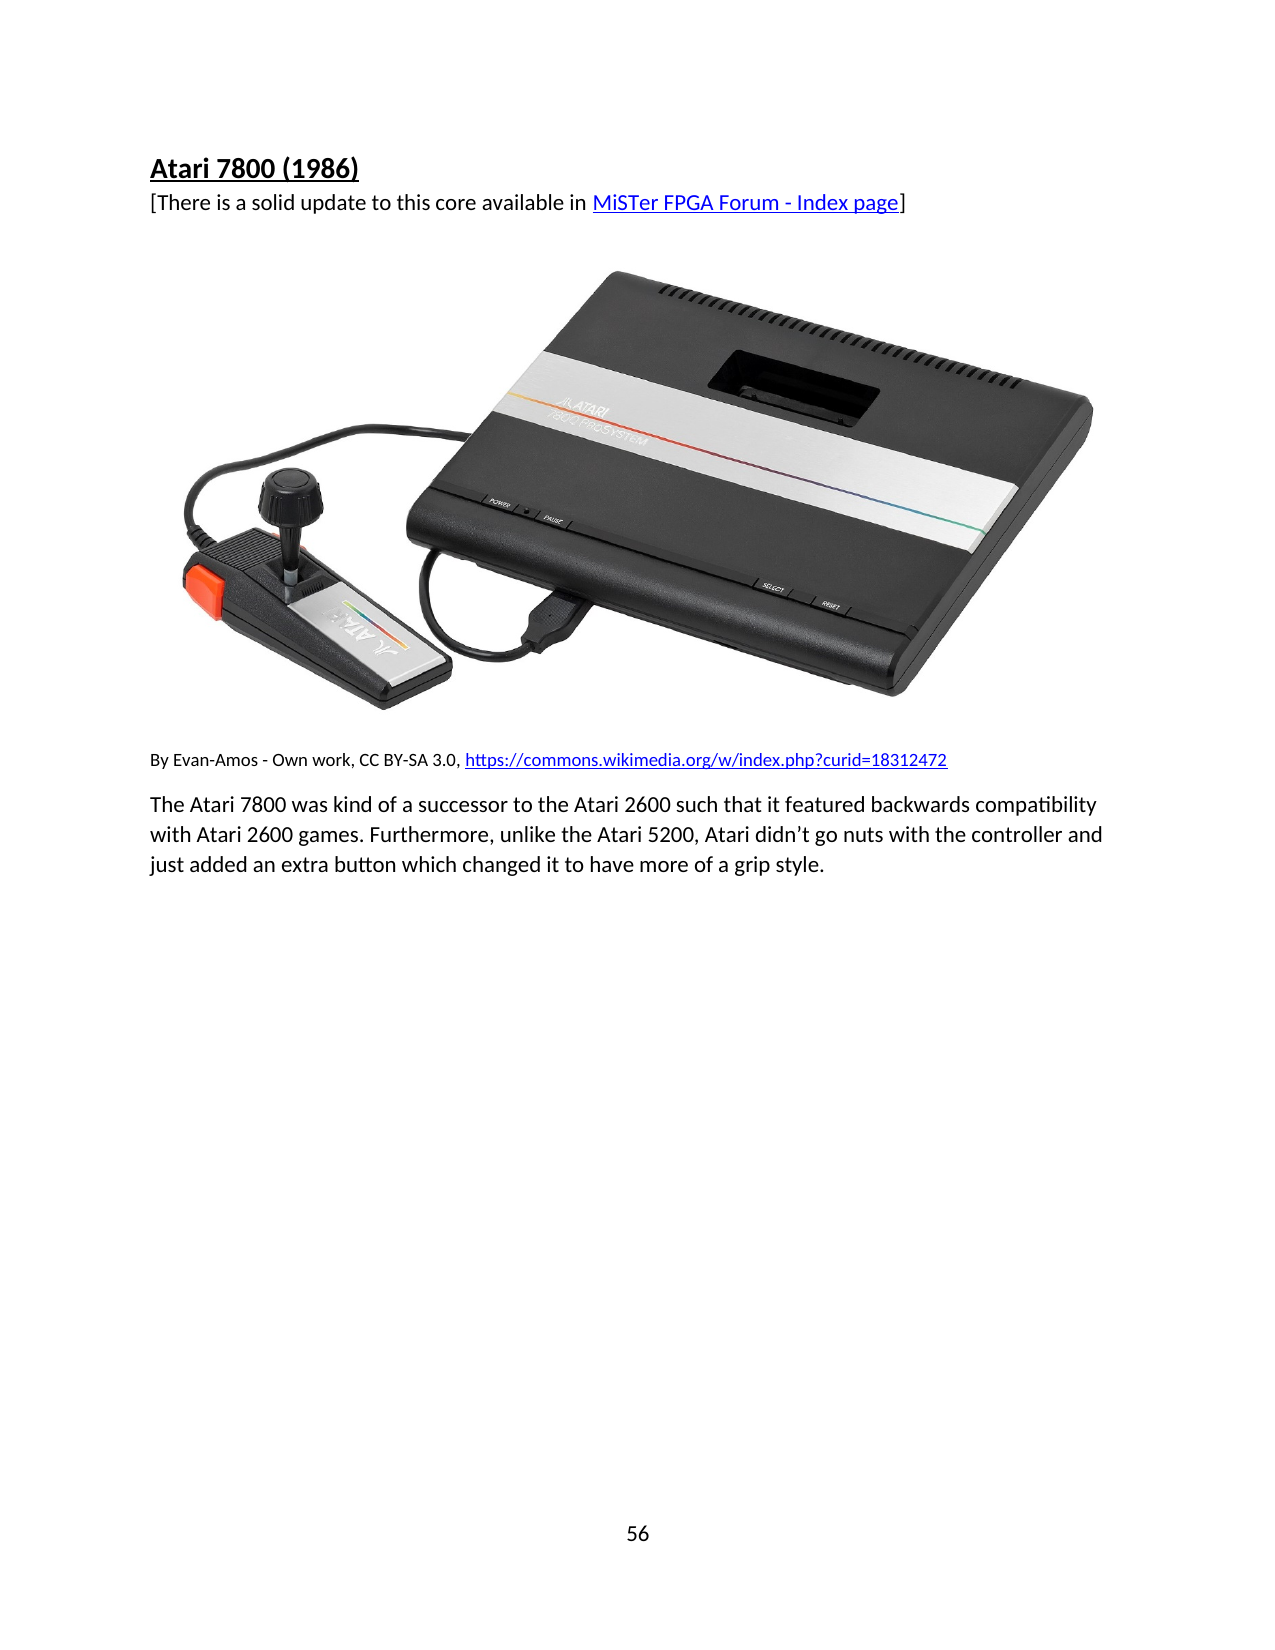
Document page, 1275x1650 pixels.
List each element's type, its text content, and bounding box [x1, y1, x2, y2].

text The Atari 7800 was kind of a successor to the Atari 2600 such that it featured backwards compatibility with Atari 2600 games. Furthermore, unlike the Atari 5200, Atari didn’t go nuts with the controller and just added an extra button which changed it to have more of a grip style. [150, 790, 1125, 878]
picture [150, 234, 1125, 747]
text Atari 7800 (1986) [There is a solid update to this core available in MiSTer FPGA Forum - Index page] [150, 150, 1125, 216]
text By Evan-Amos - Own work, CC BY-SA 3.0, https://commons.wikimedia.org/w/index.php?curid=18312472 [150, 747, 1125, 771]
